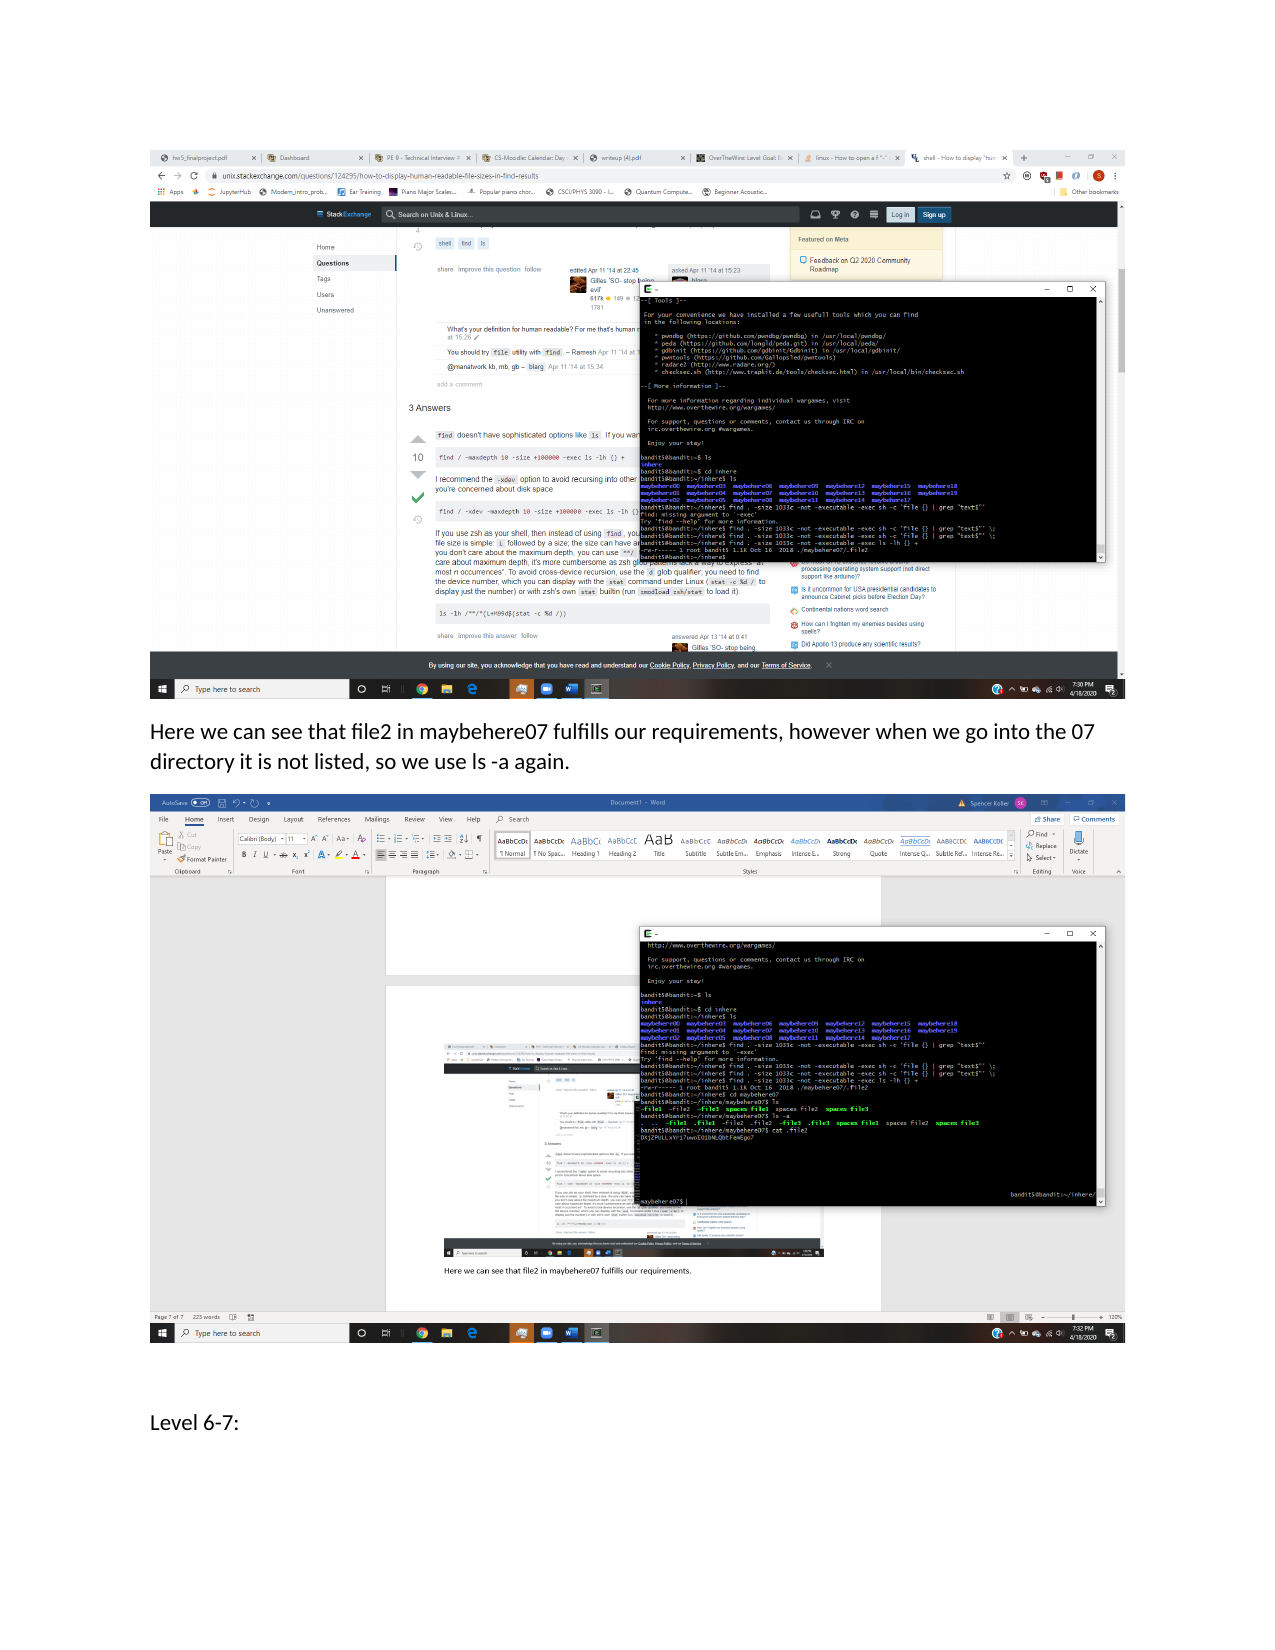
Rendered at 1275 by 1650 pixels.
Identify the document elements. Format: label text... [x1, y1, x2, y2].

text Here we can see that file2 in maybehere07 fulfills our requirements, however when we go into the 07 directory it is not listed, so we use ls -a again. [150, 717, 1125, 776]
picture [150, 150, 1125, 699]
picture [150, 794, 1125, 1343]
text Level 6-7: [150, 1408, 1125, 1437]
